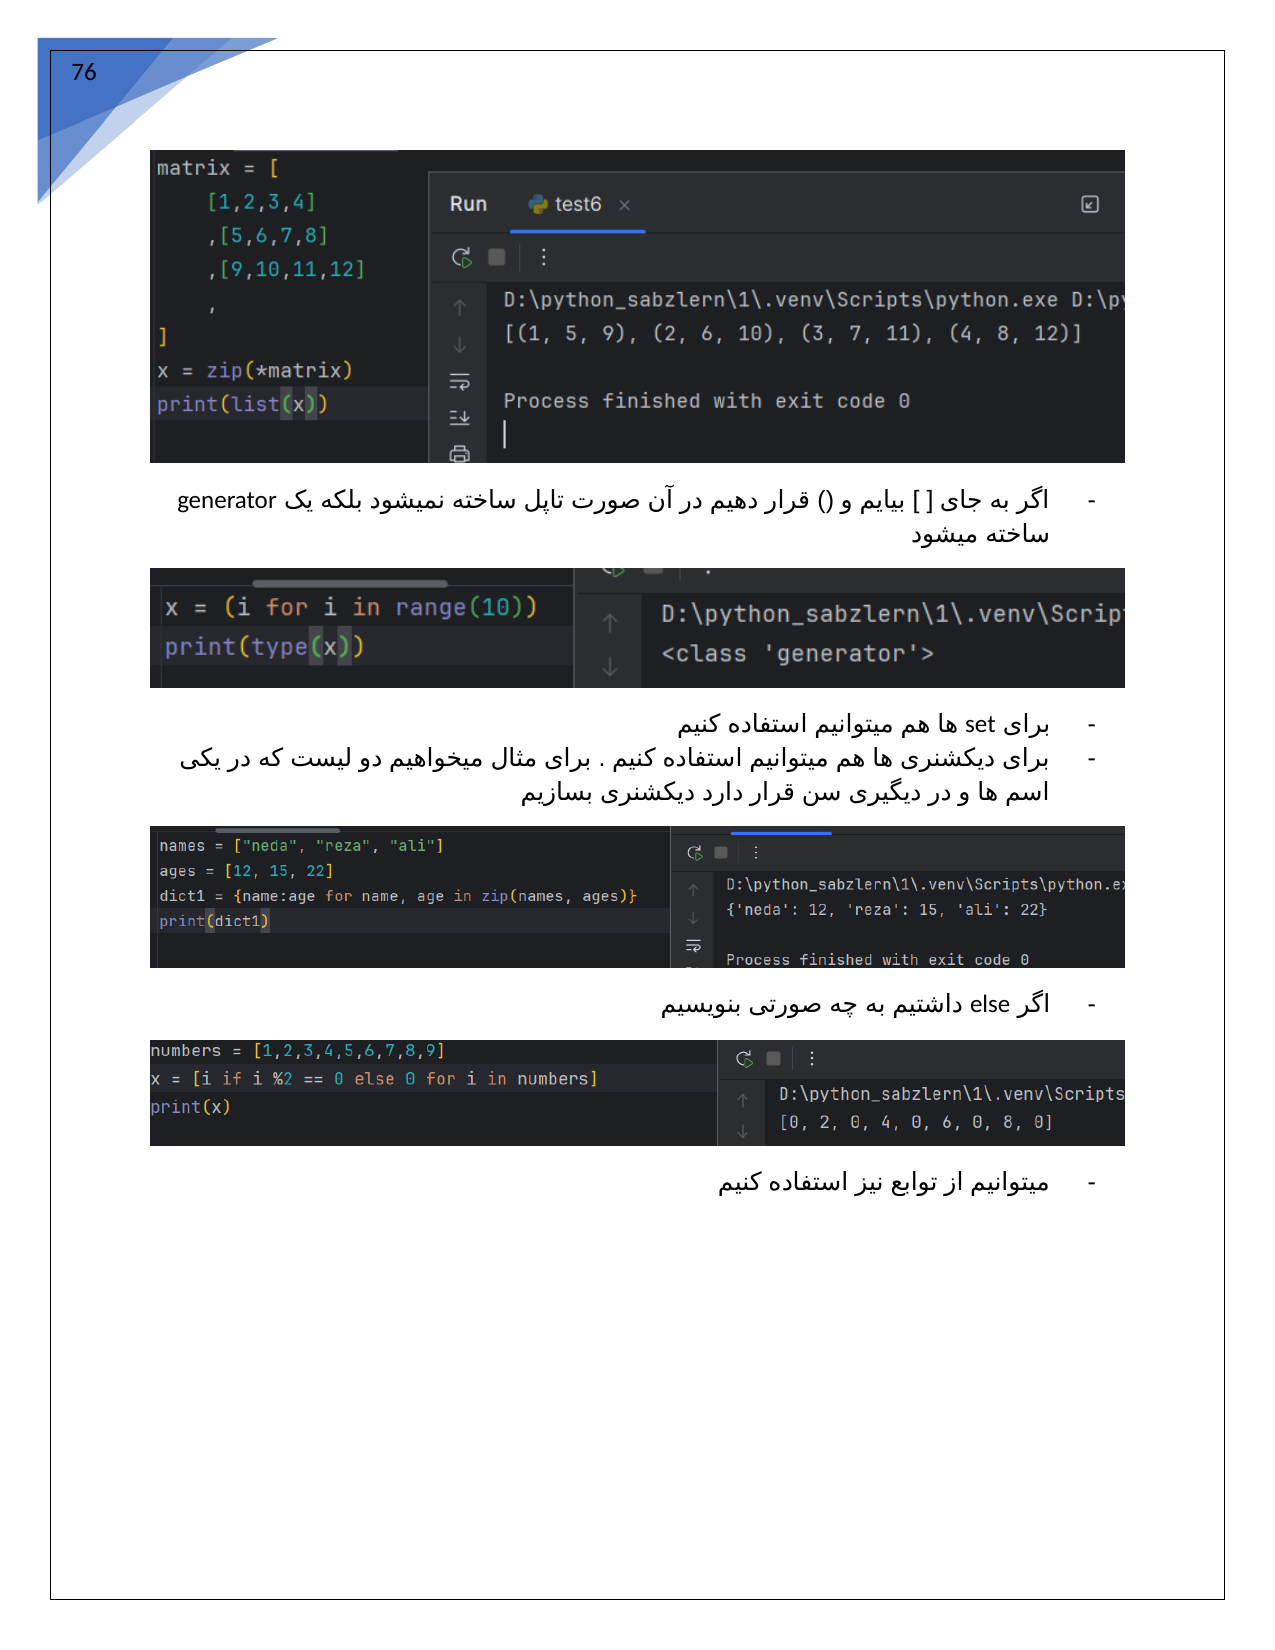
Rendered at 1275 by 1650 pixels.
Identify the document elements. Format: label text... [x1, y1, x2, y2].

picture [150, 826, 1125, 968]
list میتوانیم از توابع نیز استفاده کنیم [150, 1167, 1087, 1195]
list اگر به جای [ ] بیایم و () قرار دهیم در آن صورت تاپل ساخته نمیشود بلکه یک generator ساخته میشود [150, 484, 1087, 547]
picture [37, 37, 279, 206]
list اگر else داشتیم به چه صورتی بنویسیم [150, 988, 1087, 1019]
list برای دیکشنری ها هم میتوانیم استفاده کنیم . برای مثال میخواهیم دو لیست که در یکی اسم ها و در دیگیری سن قرار دارد دیکشنری بسازیم [150, 743, 1087, 805]
picture [150, 1040, 1125, 1146]
list برای set ها هم میتوانیم استفاده کنیم [150, 708, 1087, 739]
picture [51, 51, 1125, 463]
picture [150, 568, 1125, 688]
